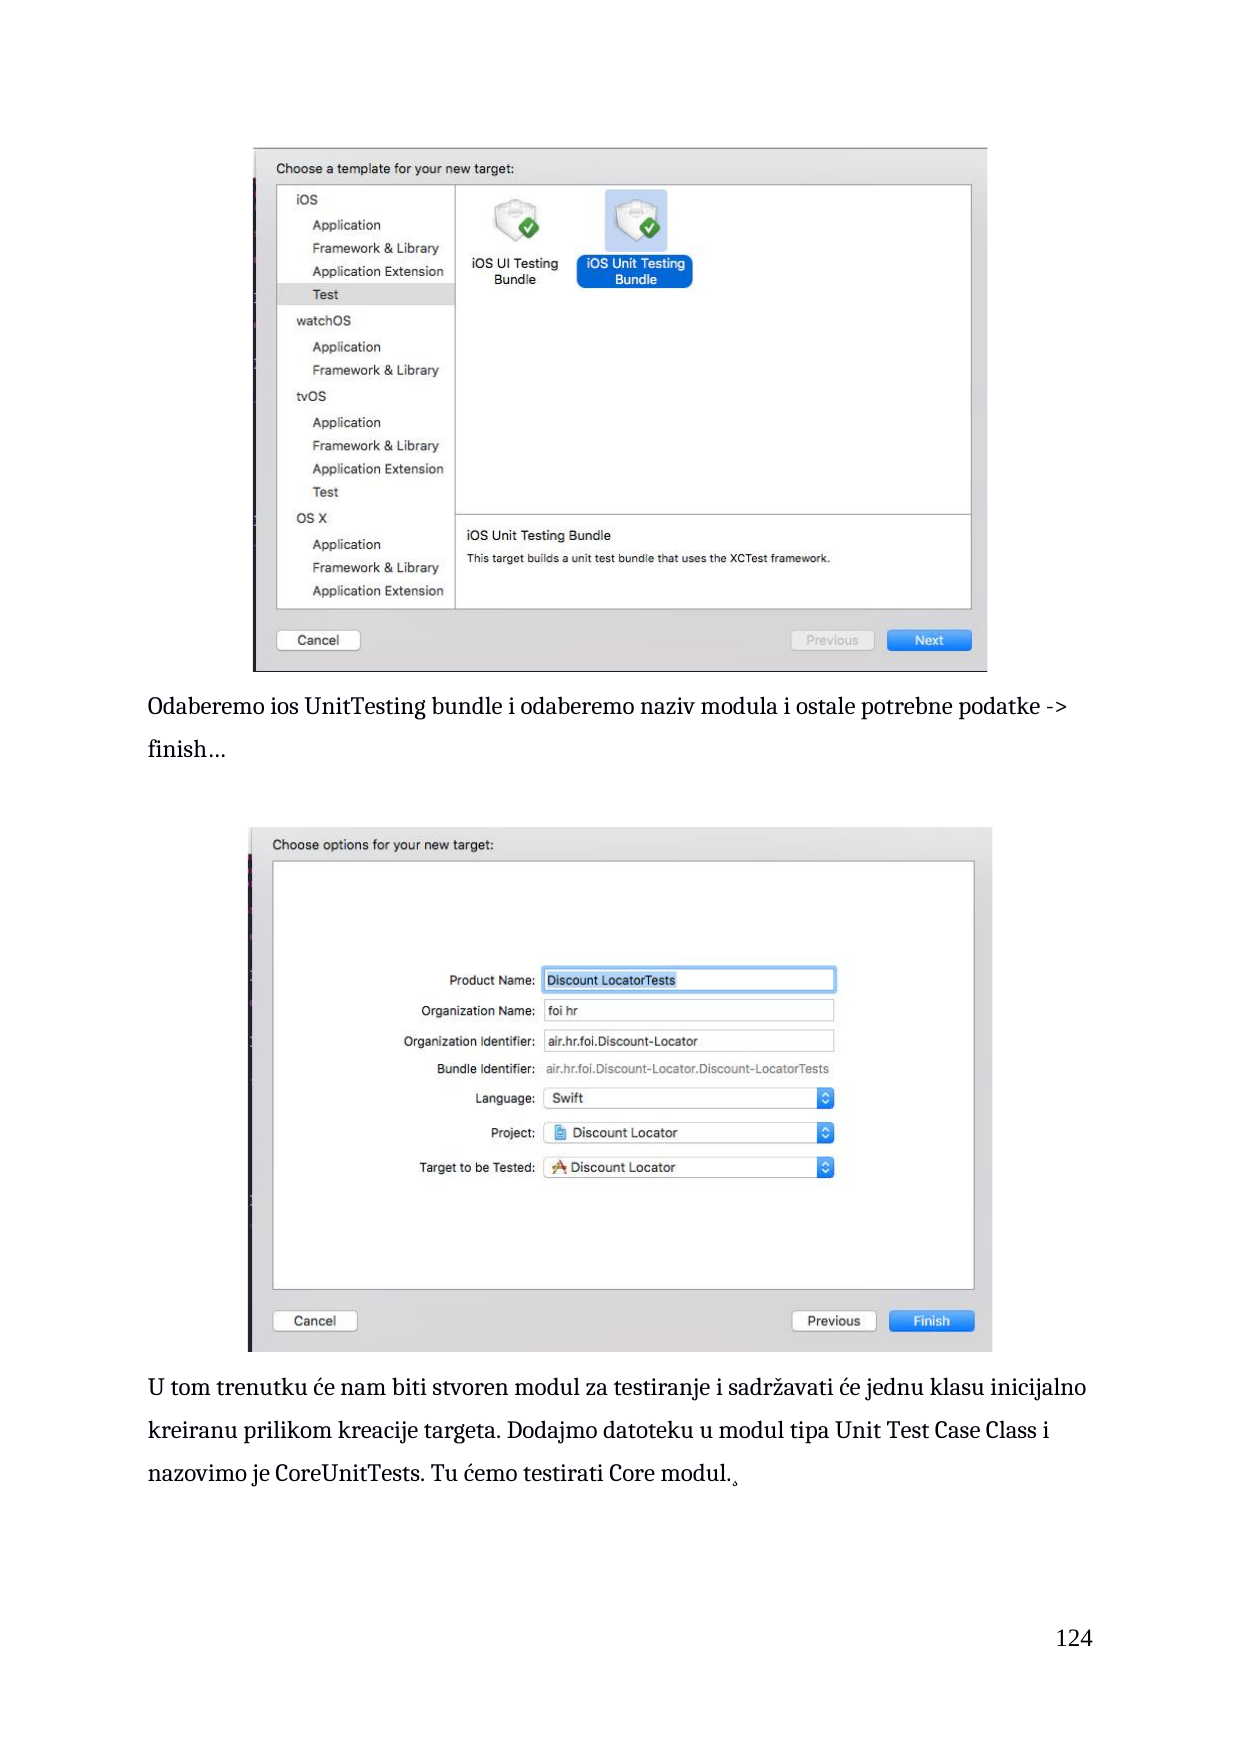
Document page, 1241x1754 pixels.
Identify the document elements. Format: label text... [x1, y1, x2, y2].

picture [247, 827, 993, 1352]
text Odaberemo ios UnitTesting bundle i odaberemo naziv modula i ostale potrebne podatke -> finish… [148, 692, 1093, 764]
picture [252, 147, 988, 672]
text U tom trenutku će nam biti stvoren modul za testiranje i sadržavati će jednu klasu inicijalno kreiranu prilikom kreacije targeta. Dodajmo datoteku u modul tipa Unit Test Case Class i nazovimo je CoreUnitTests. Tu ćemo testirati Core modul.¸ [148, 1373, 1093, 1488]
